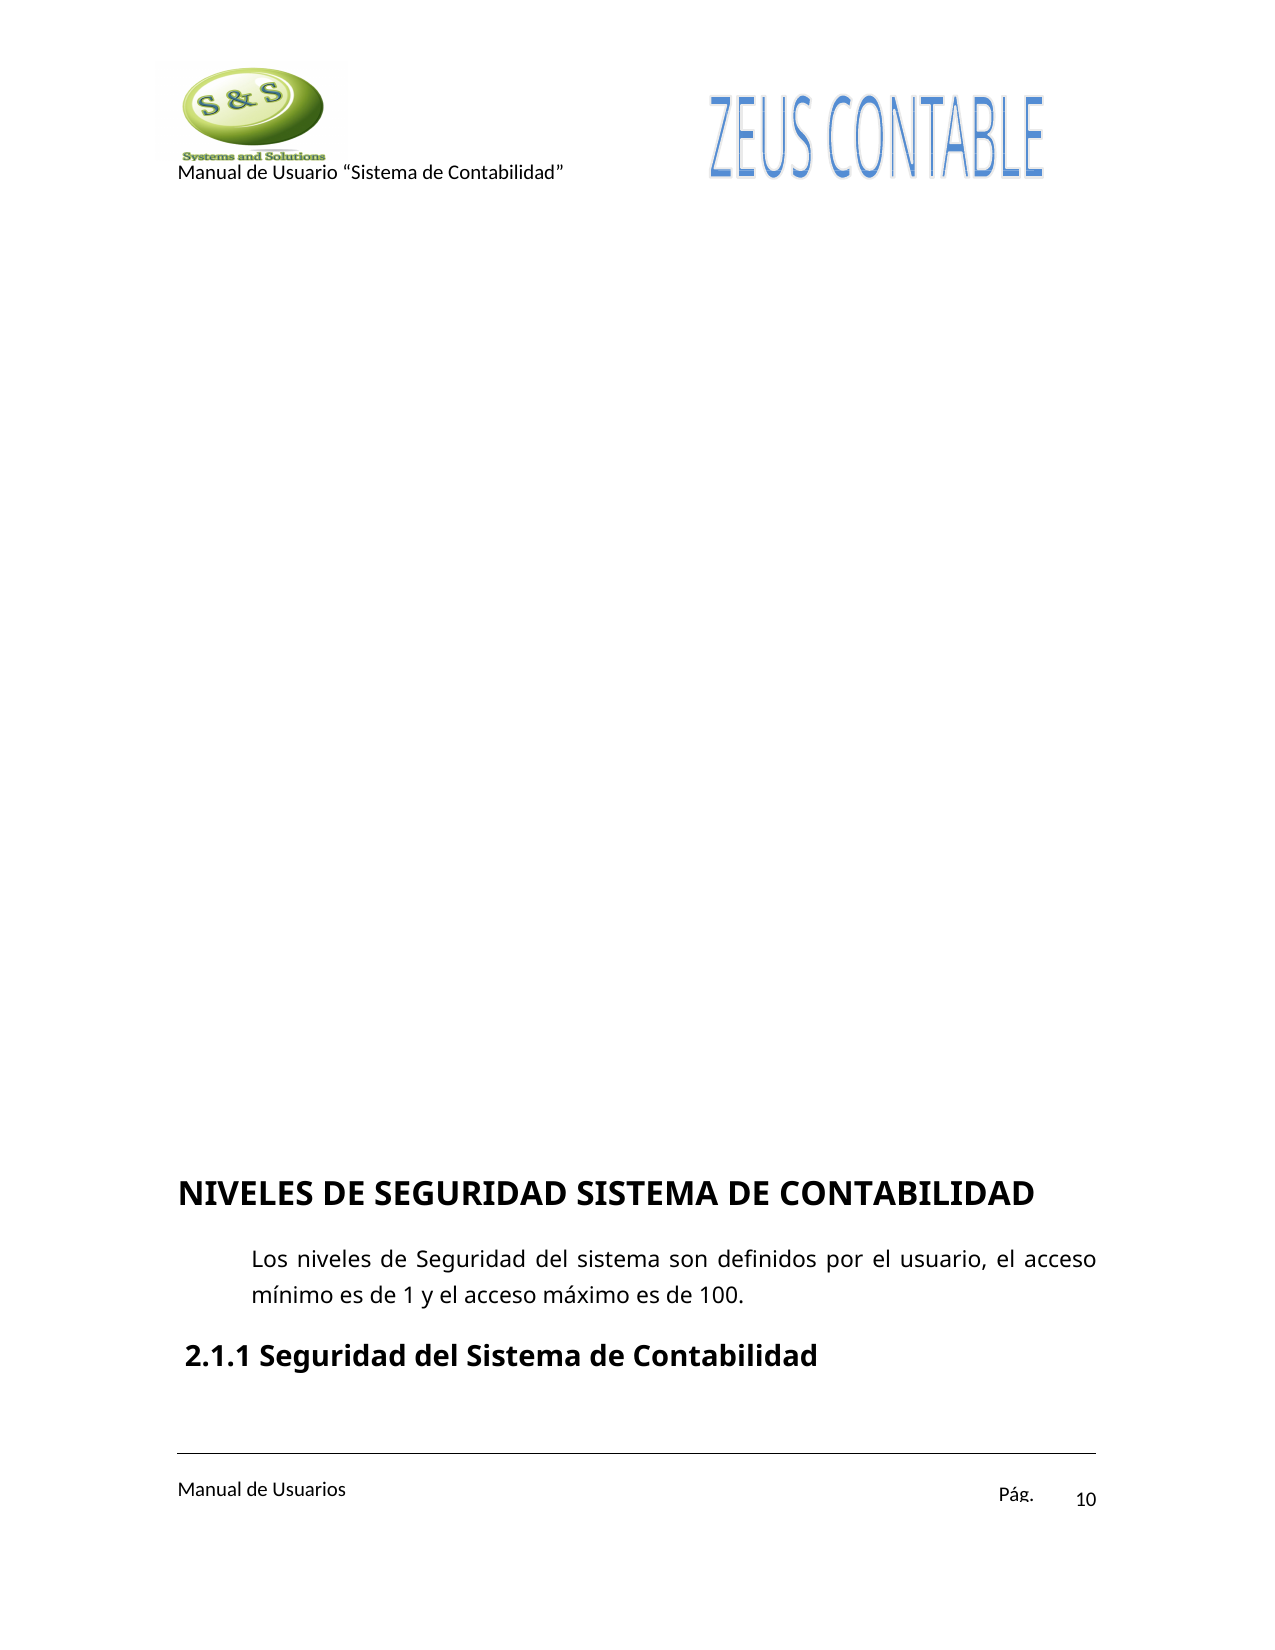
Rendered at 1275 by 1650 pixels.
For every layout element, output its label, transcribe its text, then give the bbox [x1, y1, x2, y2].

picture [155, 61, 348, 161]
text NIVELES DE SEGURIDAD SISTEMA DE CONTABILIDAD [177, 1170, 1098, 1215]
text Los niveles de Seguridad del sistema son definidos por el usuario, el acceso mínimo es de 1 y el acceso máximo es de 100. [251, 1243, 1098, 1310]
text 2.1.1 Seguridad del Sistema de Contabilidad [177, 1336, 1098, 1375]
